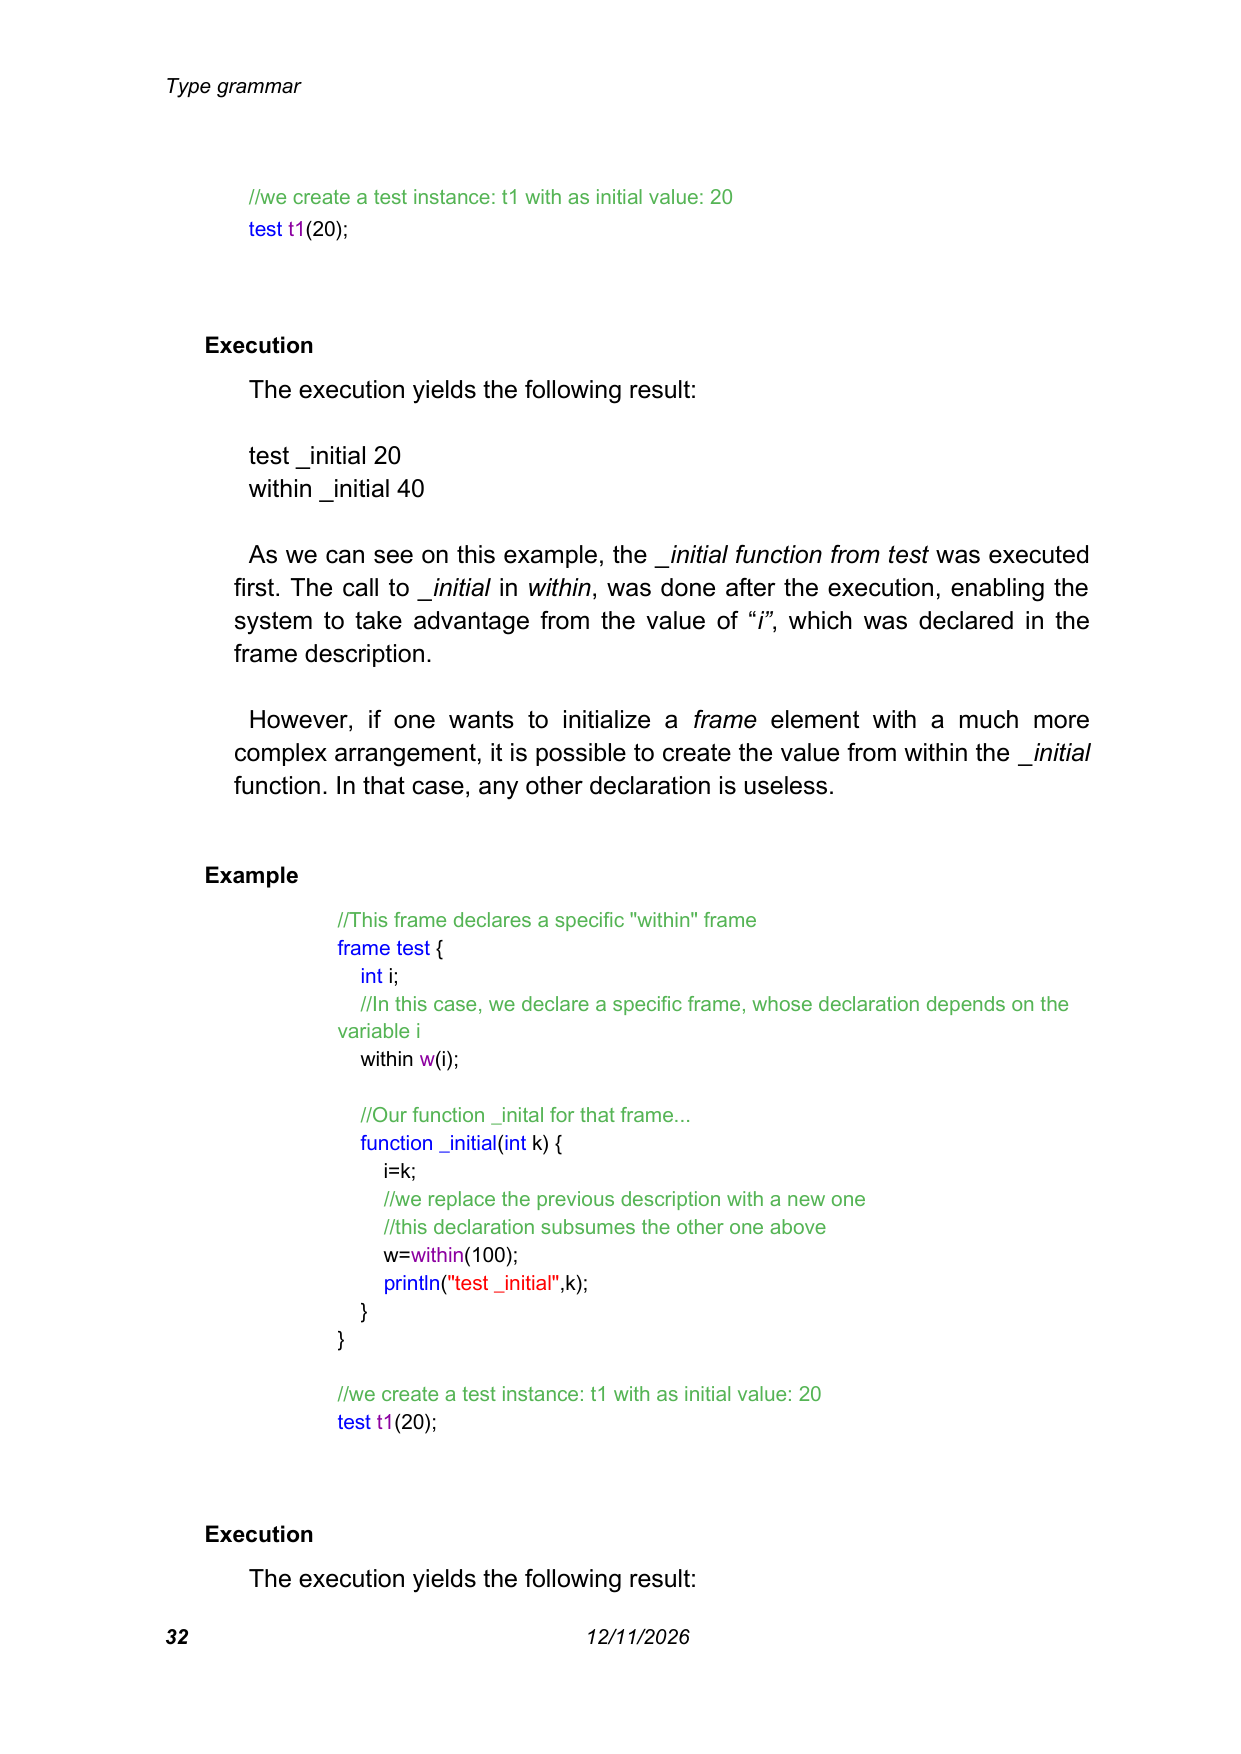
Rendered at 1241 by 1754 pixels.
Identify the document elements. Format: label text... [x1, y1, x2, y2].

text //This frame declares a specific "within" frame [337, 905, 1090, 933]
text //Our function _inital for that frame... [337, 1100, 1090, 1128]
text //we replace the previous description with a new one [337, 1184, 1090, 1212]
text //we create a test instance: t1 with as initial value: 20 [234, 182, 1090, 210]
text //In this case, we declare a specific frame, whose declaration depends on the variable i [337, 989, 1090, 1044]
text within _initial 40 [234, 474, 1090, 503]
text However, if one wants to initialize a frame element with a much more complex arrangement, it is possible to create the value from within the _initial function. In that case, any other declaration is useless. [234, 705, 1090, 800]
subtitle Execution [204, 332, 1090, 358]
text As we can see on this example, the _initial function from test was executed first. The call to _initial in within, was done after the execution, enabling the system to take advantage from the value of “i”, which was declared in the frame description. [234, 540, 1090, 668]
text test _initial 20 [234, 441, 1090, 470]
text test t1(20); [234, 214, 1090, 242]
text println("test _initial",k); [337, 1268, 1090, 1296]
text //this declaration subsumes the other one above [337, 1212, 1090, 1240]
text } [337, 1296, 1090, 1324]
text function _initial(int k) { [337, 1128, 1090, 1156]
subtitle Example [204, 862, 1090, 888]
text i=k; [337, 1156, 1090, 1184]
text test t1(20); [337, 1407, 1090, 1435]
text The execution yields the following result: [234, 1564, 1090, 1593]
text int i; [337, 961, 1090, 989]
text w=within(100); [337, 1240, 1090, 1268]
text frame test { [337, 933, 1090, 961]
text The execution yields the following result: [234, 375, 1090, 404]
subtitle Execution [204, 1521, 1090, 1548]
text } [337, 1324, 1090, 1352]
text //we create a test instance: t1 with as initial value: 20 [337, 1379, 1090, 1407]
text within w(i); [337, 1044, 1090, 1072]
